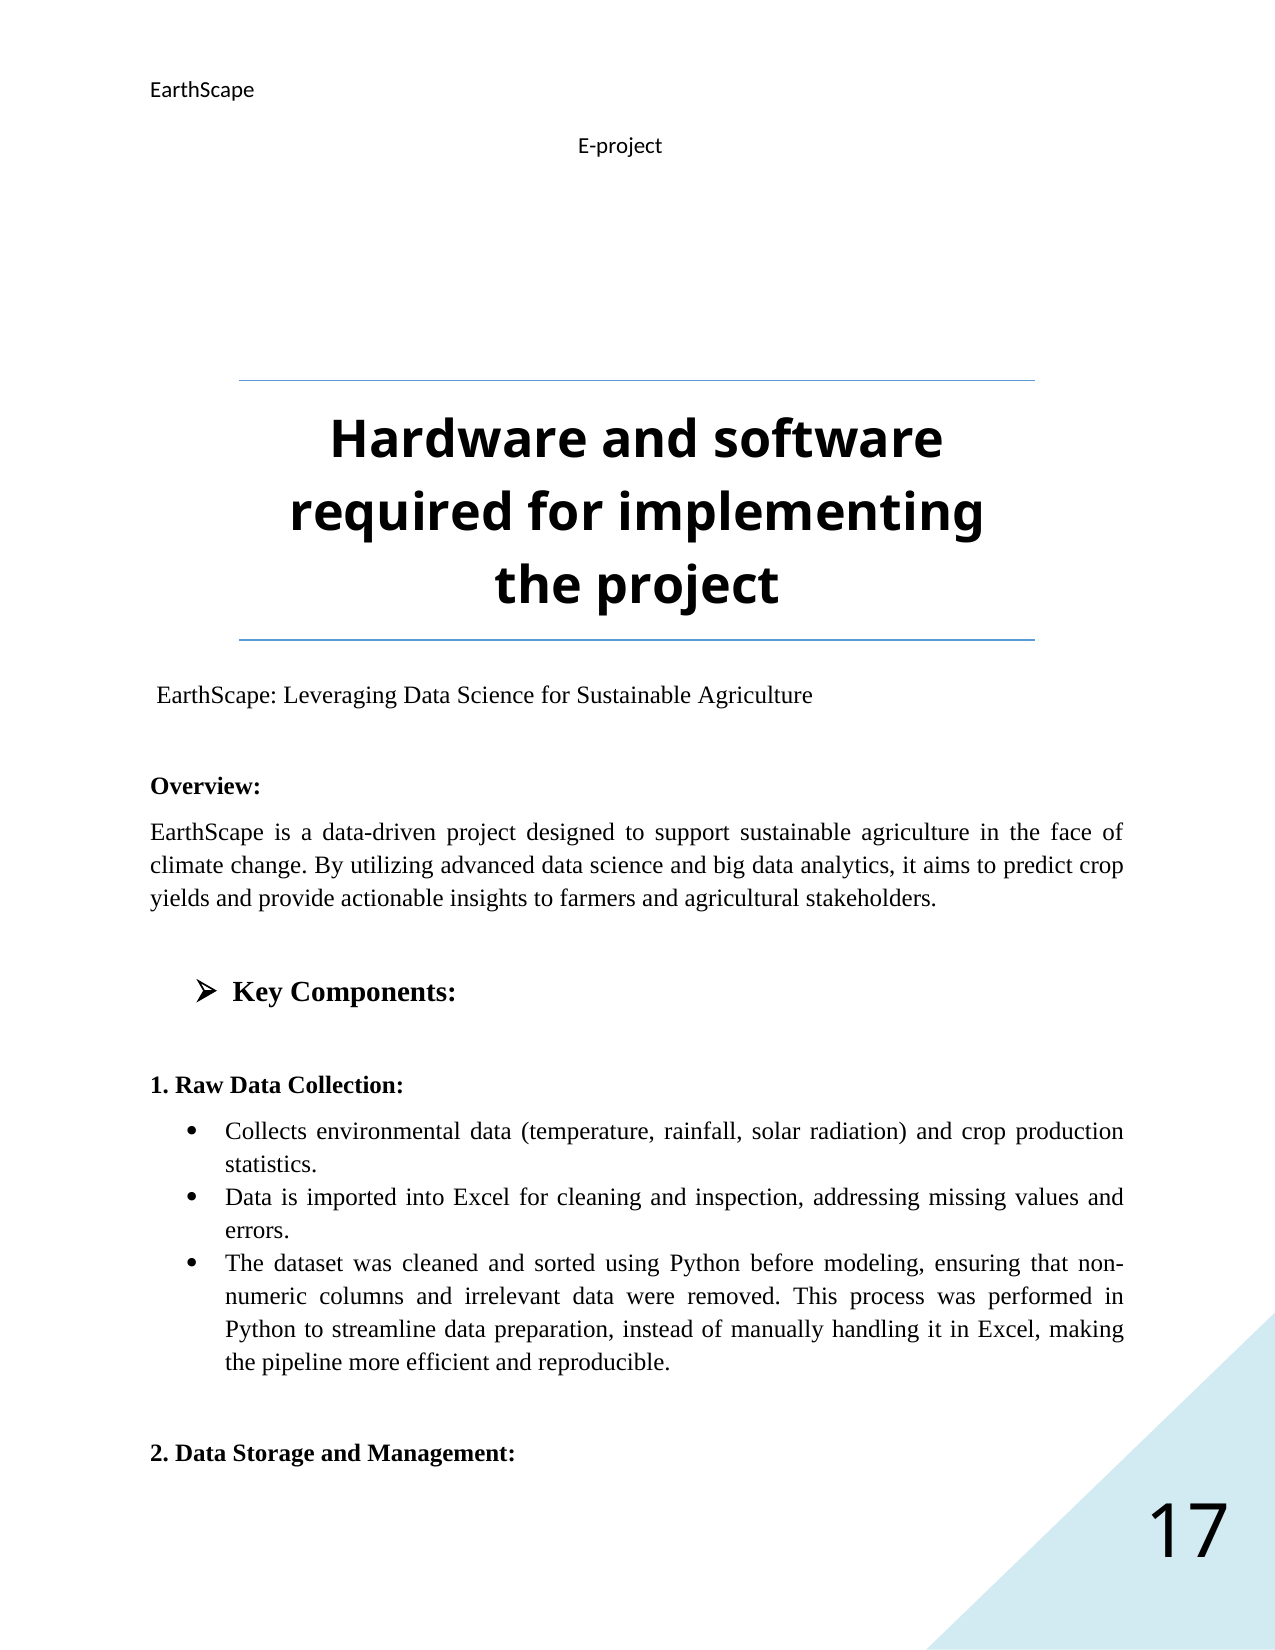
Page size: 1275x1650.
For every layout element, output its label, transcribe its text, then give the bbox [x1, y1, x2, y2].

list Data is imported into Excel for cleaning and inspection, addressing missing values and errors. [187, 1182, 1125, 1244]
text 2. Data Storage and Management: [150, 1438, 1125, 1467]
text Overview: [150, 771, 1125, 800]
list Key Components: [195, 974, 1125, 1007]
text EarthScape is a data-driven project designed to support sustainable agriculture in the face of climate change. By utilizing advanced data science and big data analytics, it aims to predict crop yields and provide actionable insights to farmers and agricultural stakeholders. [150, 817, 1125, 912]
list Collects environmental data (temperature, rainfall, solar radiation) and crop production statistics. [187, 1116, 1125, 1178]
text 1. Raw Data Collection: [150, 1071, 1125, 1099]
text Hardware and software required for implementing the project [239, 381, 1035, 639]
list The dataset was cleaned and sorted using Python before modeling, ensuring that non-numeric columns and irrelevant data were removed. This process was performed in Python to streamline data preparation, instead of manually handling it in Excel, making the pipeline more efficient and reproducible. [187, 1248, 1125, 1376]
text EarthScape: Leveraging Data Science for Sustainable Agriculture [150, 680, 1125, 709]
